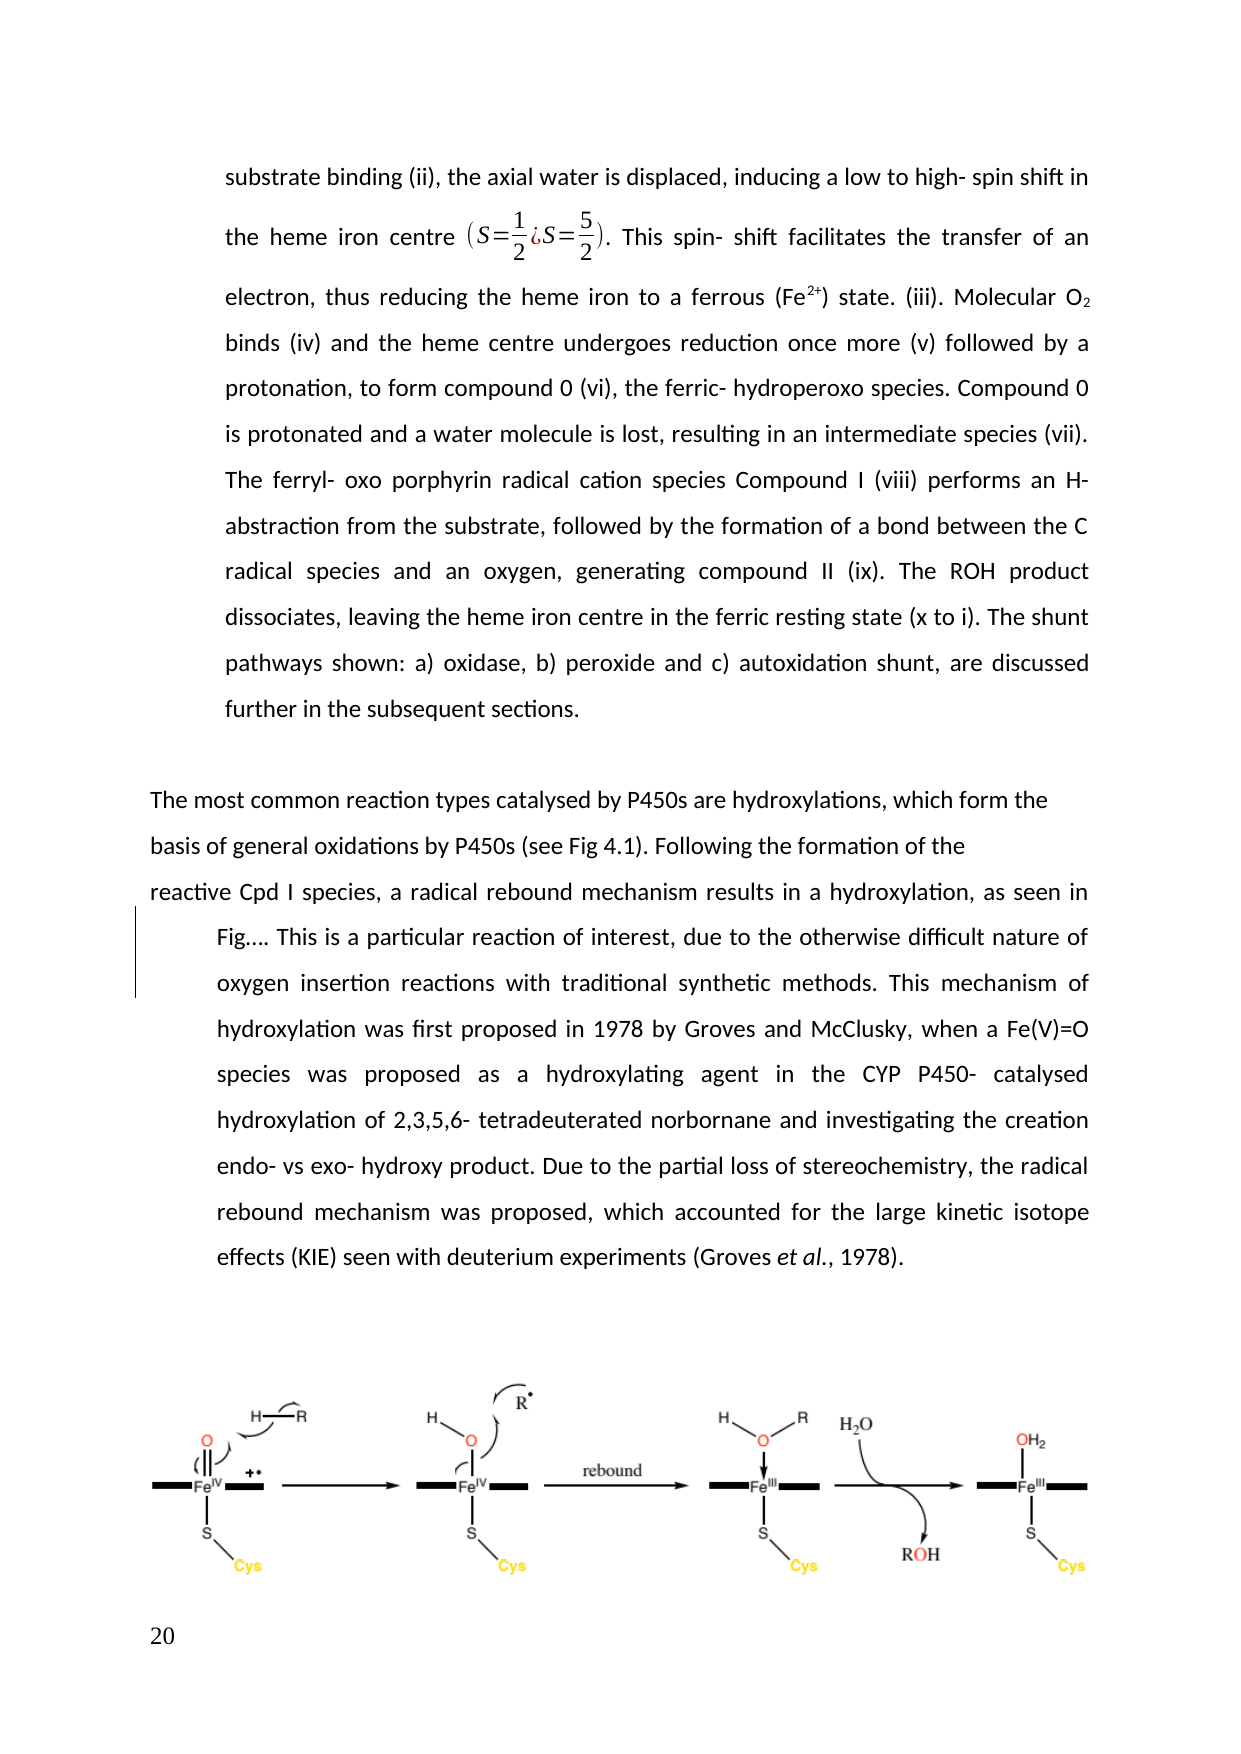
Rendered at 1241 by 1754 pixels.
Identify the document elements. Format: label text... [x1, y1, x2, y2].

text basis of general oxidations by P450s (see Fig 4.1). Following the formation of the [150, 830, 1090, 860]
text The most common reaction types catalysed by P450s are hydroxylations, which form the [150, 784, 1090, 815]
text reactive Cpd I species, a radical rebound mechanism results in a hydroxylation, as seen in Fig…. This is a particular reaction of interest, due to the otherwise difficult nature ofoxygen insertion reactions with traditional synthetic methods. This mechanism of hydroxylation was first proposed in 1978 by Groves and McClusky, when a Fe(V)=O species was proposed as a hydroxylating agent in the CYP P450- catalysed hydroxylation of 2,3,5,6- tetradeuterated norbornane and investigating the creation endo- vs exo- hydroxy product. Due to the partial loss of stereochemistry, the radical rebound mechanism was proposed, which accounted for the large kinetic isotope effects (KIE) seen with deuterium experiments (Groves et al., 1978). [150, 876, 1090, 1272]
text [225, 161, 1090, 723]
